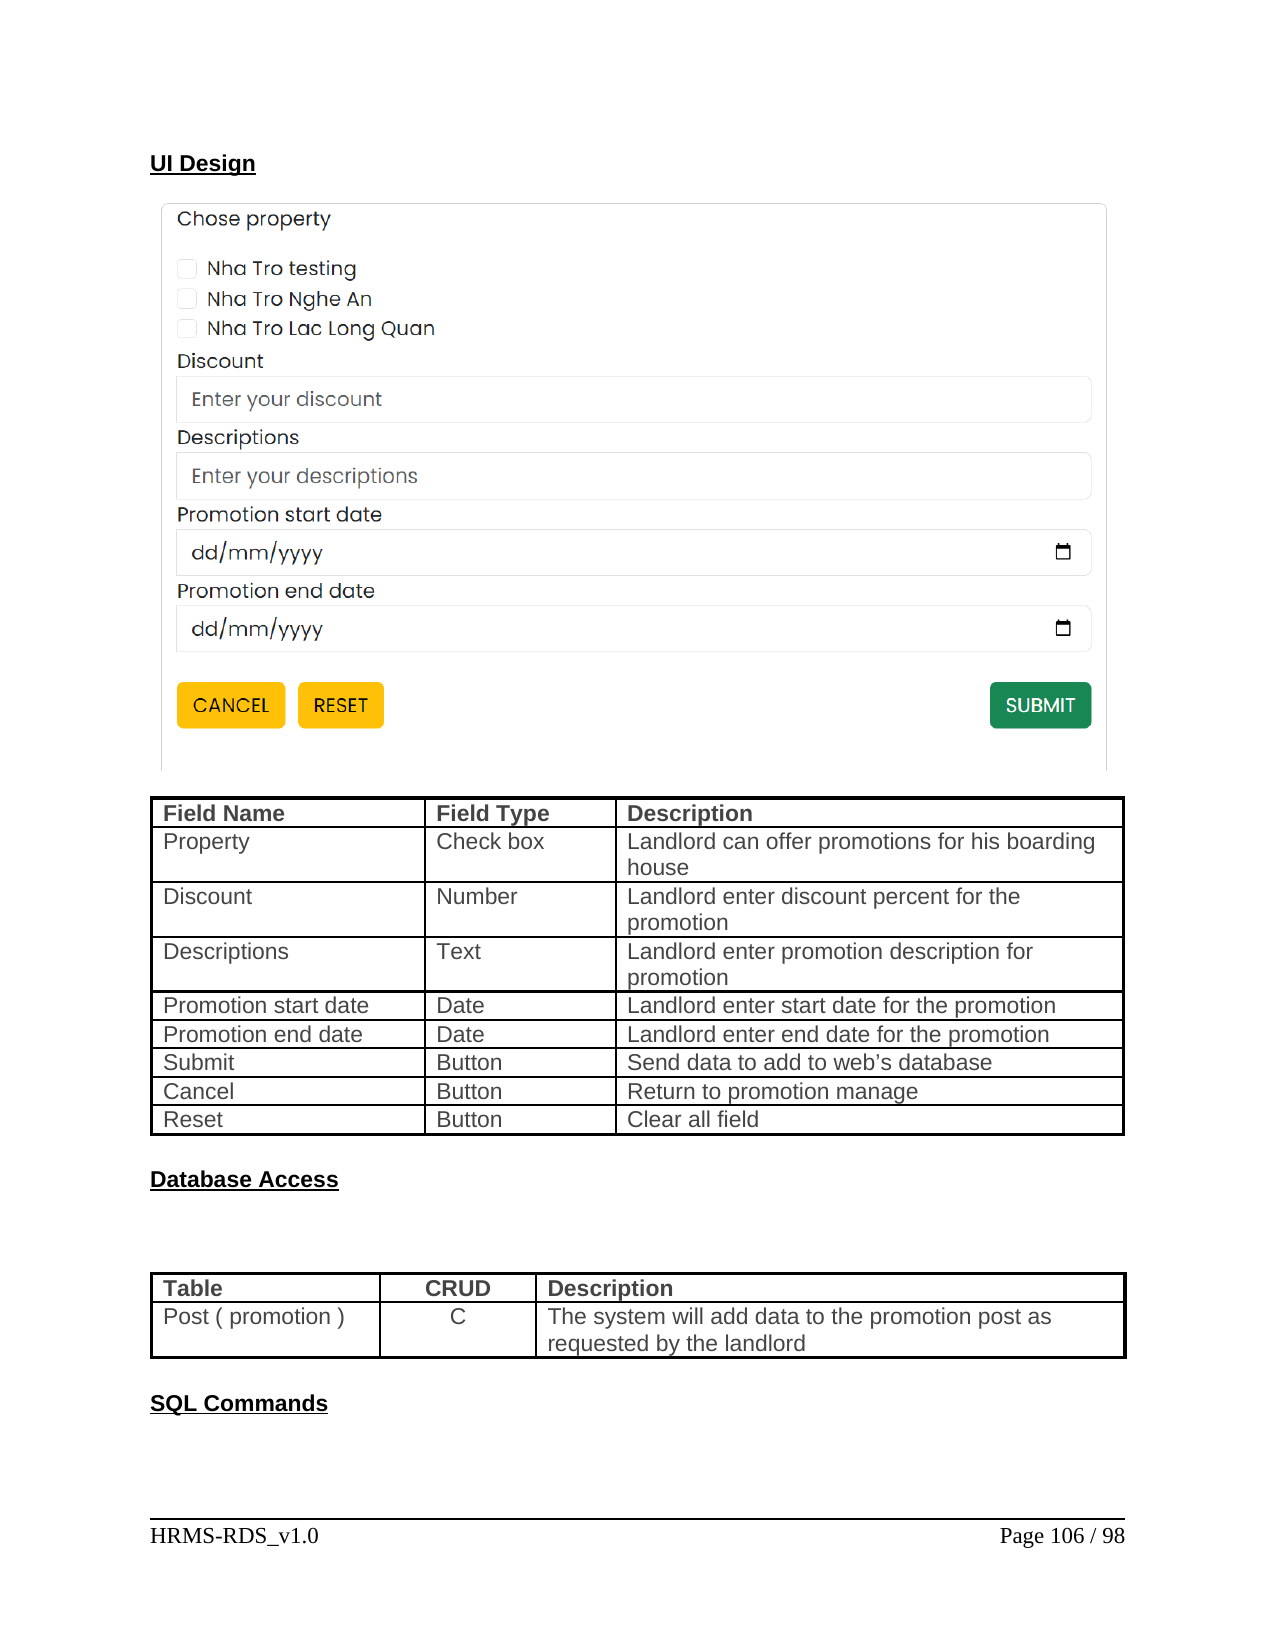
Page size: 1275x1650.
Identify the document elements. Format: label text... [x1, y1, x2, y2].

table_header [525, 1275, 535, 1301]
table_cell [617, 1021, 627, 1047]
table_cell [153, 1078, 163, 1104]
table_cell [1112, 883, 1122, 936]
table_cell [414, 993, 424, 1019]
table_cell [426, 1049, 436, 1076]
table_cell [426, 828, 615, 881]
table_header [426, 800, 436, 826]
picture [150, 176, 1125, 771]
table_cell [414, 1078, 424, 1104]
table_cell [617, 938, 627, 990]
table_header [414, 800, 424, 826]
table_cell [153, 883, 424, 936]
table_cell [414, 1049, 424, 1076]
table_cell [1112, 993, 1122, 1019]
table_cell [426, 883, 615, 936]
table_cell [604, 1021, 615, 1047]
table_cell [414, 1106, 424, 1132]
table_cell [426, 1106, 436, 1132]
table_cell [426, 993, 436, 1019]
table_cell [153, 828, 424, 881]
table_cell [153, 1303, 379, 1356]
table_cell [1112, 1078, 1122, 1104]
subtitle Database Access [150, 1166, 1125, 1192]
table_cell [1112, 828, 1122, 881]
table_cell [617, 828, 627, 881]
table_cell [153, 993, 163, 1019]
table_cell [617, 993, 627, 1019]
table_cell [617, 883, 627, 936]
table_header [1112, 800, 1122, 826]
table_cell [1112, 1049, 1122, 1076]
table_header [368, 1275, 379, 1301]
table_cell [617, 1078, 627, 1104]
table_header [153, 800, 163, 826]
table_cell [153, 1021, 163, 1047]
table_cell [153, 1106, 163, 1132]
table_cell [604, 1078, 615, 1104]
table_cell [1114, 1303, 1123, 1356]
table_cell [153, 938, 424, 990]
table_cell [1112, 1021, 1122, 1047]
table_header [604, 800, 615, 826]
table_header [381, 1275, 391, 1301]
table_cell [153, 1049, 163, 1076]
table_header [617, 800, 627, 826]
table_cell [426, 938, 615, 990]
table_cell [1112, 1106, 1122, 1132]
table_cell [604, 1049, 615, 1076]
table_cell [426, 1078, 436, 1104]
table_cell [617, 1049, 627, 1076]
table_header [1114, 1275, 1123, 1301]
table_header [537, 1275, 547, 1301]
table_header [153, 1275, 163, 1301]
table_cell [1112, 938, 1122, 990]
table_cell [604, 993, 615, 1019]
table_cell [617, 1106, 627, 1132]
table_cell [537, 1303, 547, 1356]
subtitle UI Design [150, 150, 1125, 176]
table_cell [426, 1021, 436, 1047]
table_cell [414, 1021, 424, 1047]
subtitle SQL Commands [150, 1389, 1125, 1416]
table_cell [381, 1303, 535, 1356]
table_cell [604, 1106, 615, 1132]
